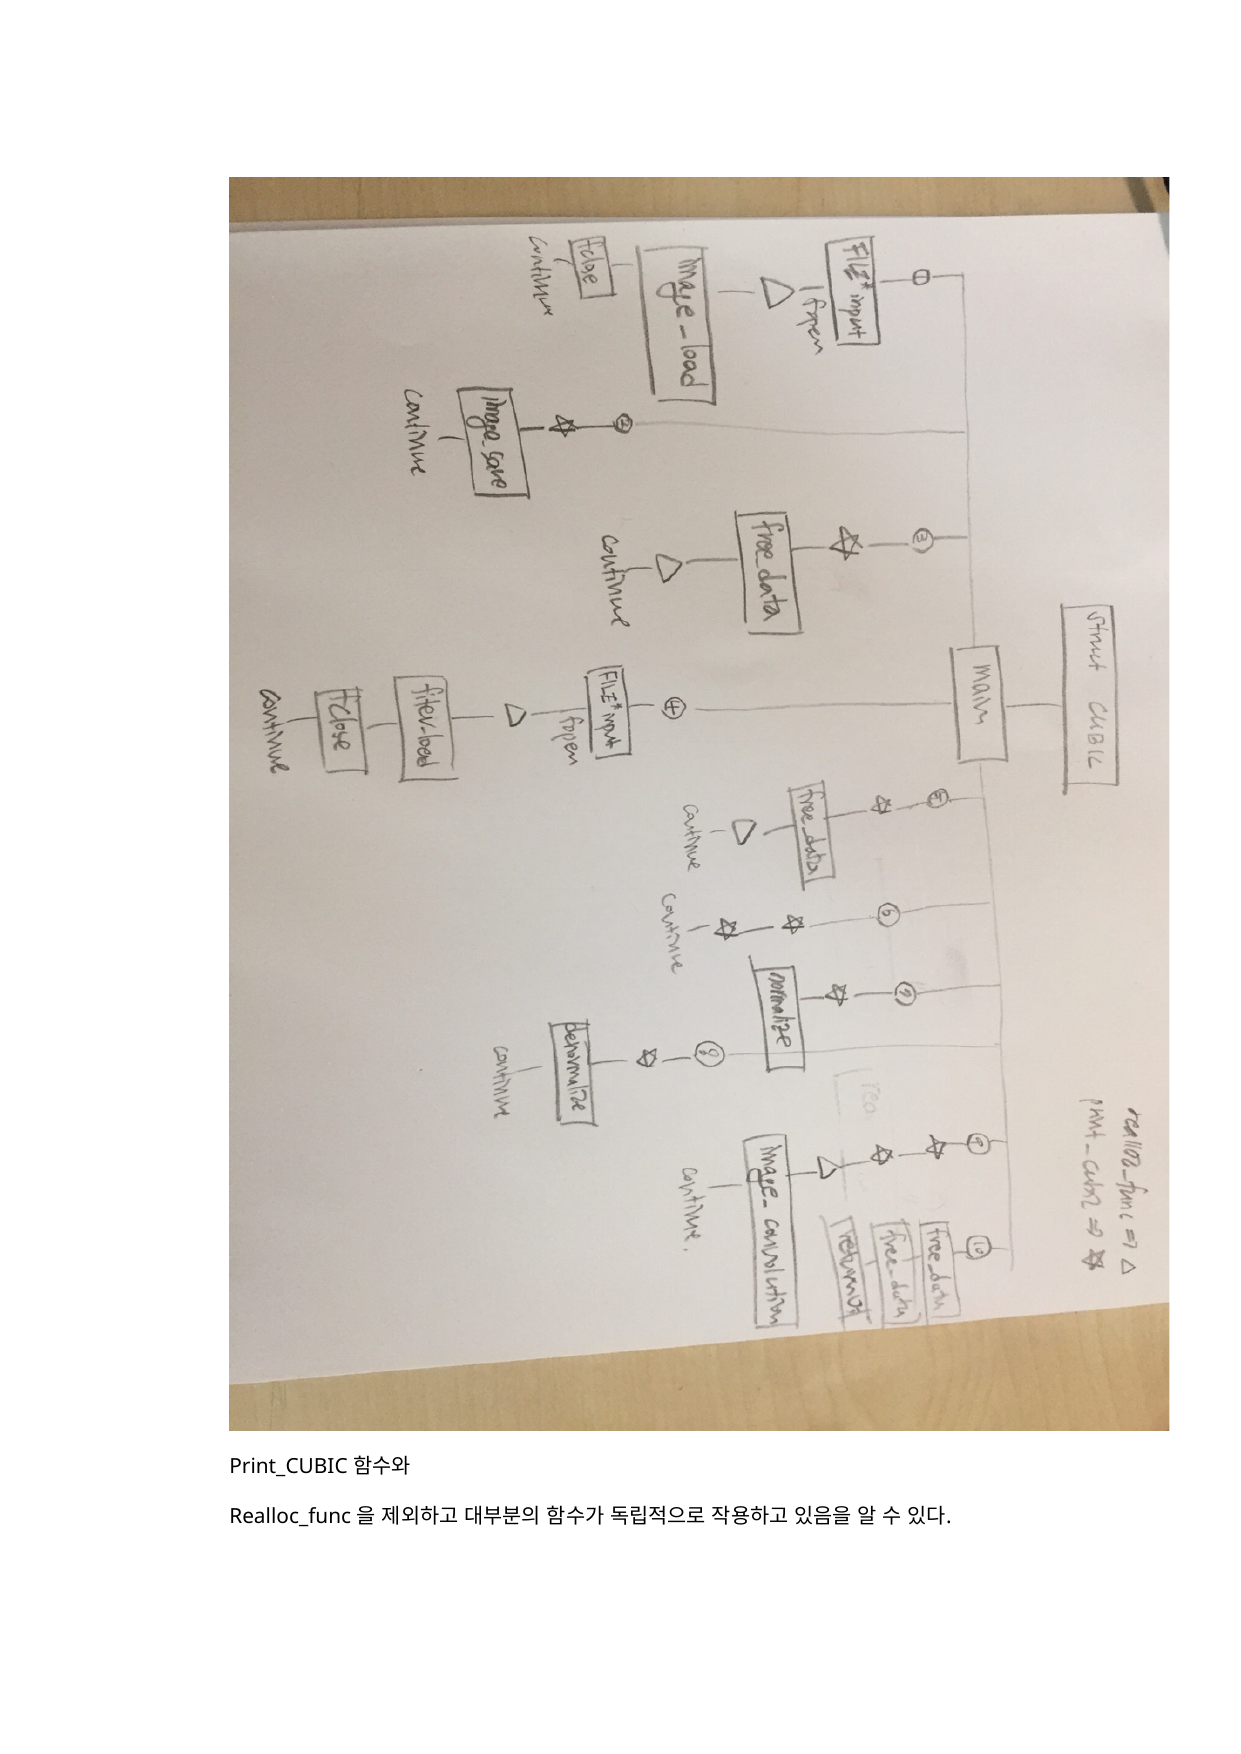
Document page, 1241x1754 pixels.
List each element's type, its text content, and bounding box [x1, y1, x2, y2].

list Print_CUBIC 함수와 [229, 1450, 1090, 1480]
picture [229, 177, 1170, 1431]
list Realloc_func 을 제외하고 대부분의 함수가 독립적으로 작용하고 있음을 알 수 있다. [229, 1499, 1090, 1529]
